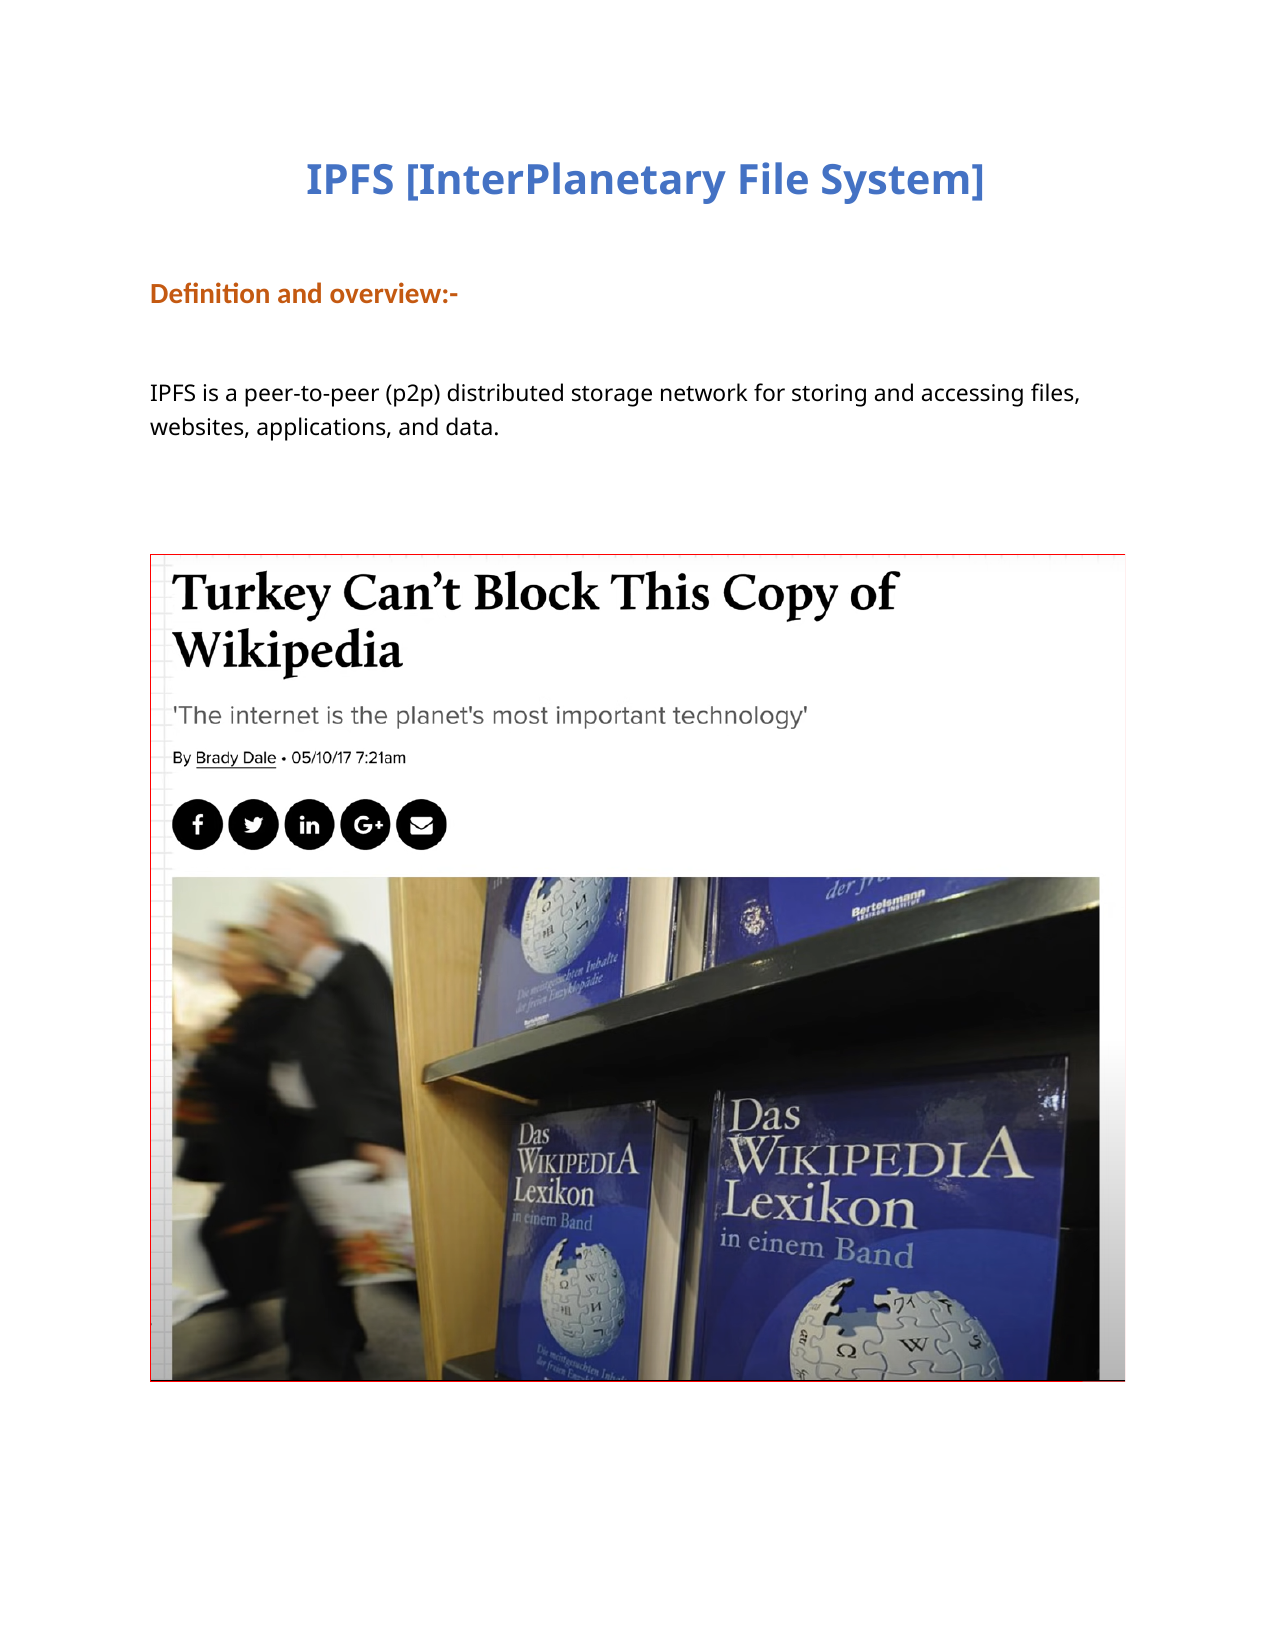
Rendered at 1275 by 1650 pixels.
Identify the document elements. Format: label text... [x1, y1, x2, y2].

text IPFS [InterPlanetary File System] [150, 150, 1125, 207]
picture [150, 554, 1125, 1382]
text Definition and overview:- [150, 275, 1125, 310]
text IPFS is a peer-to-peer (p2p) distributed storage network for storing and accessing files, websites, applications, and data. [150, 377, 1125, 442]
